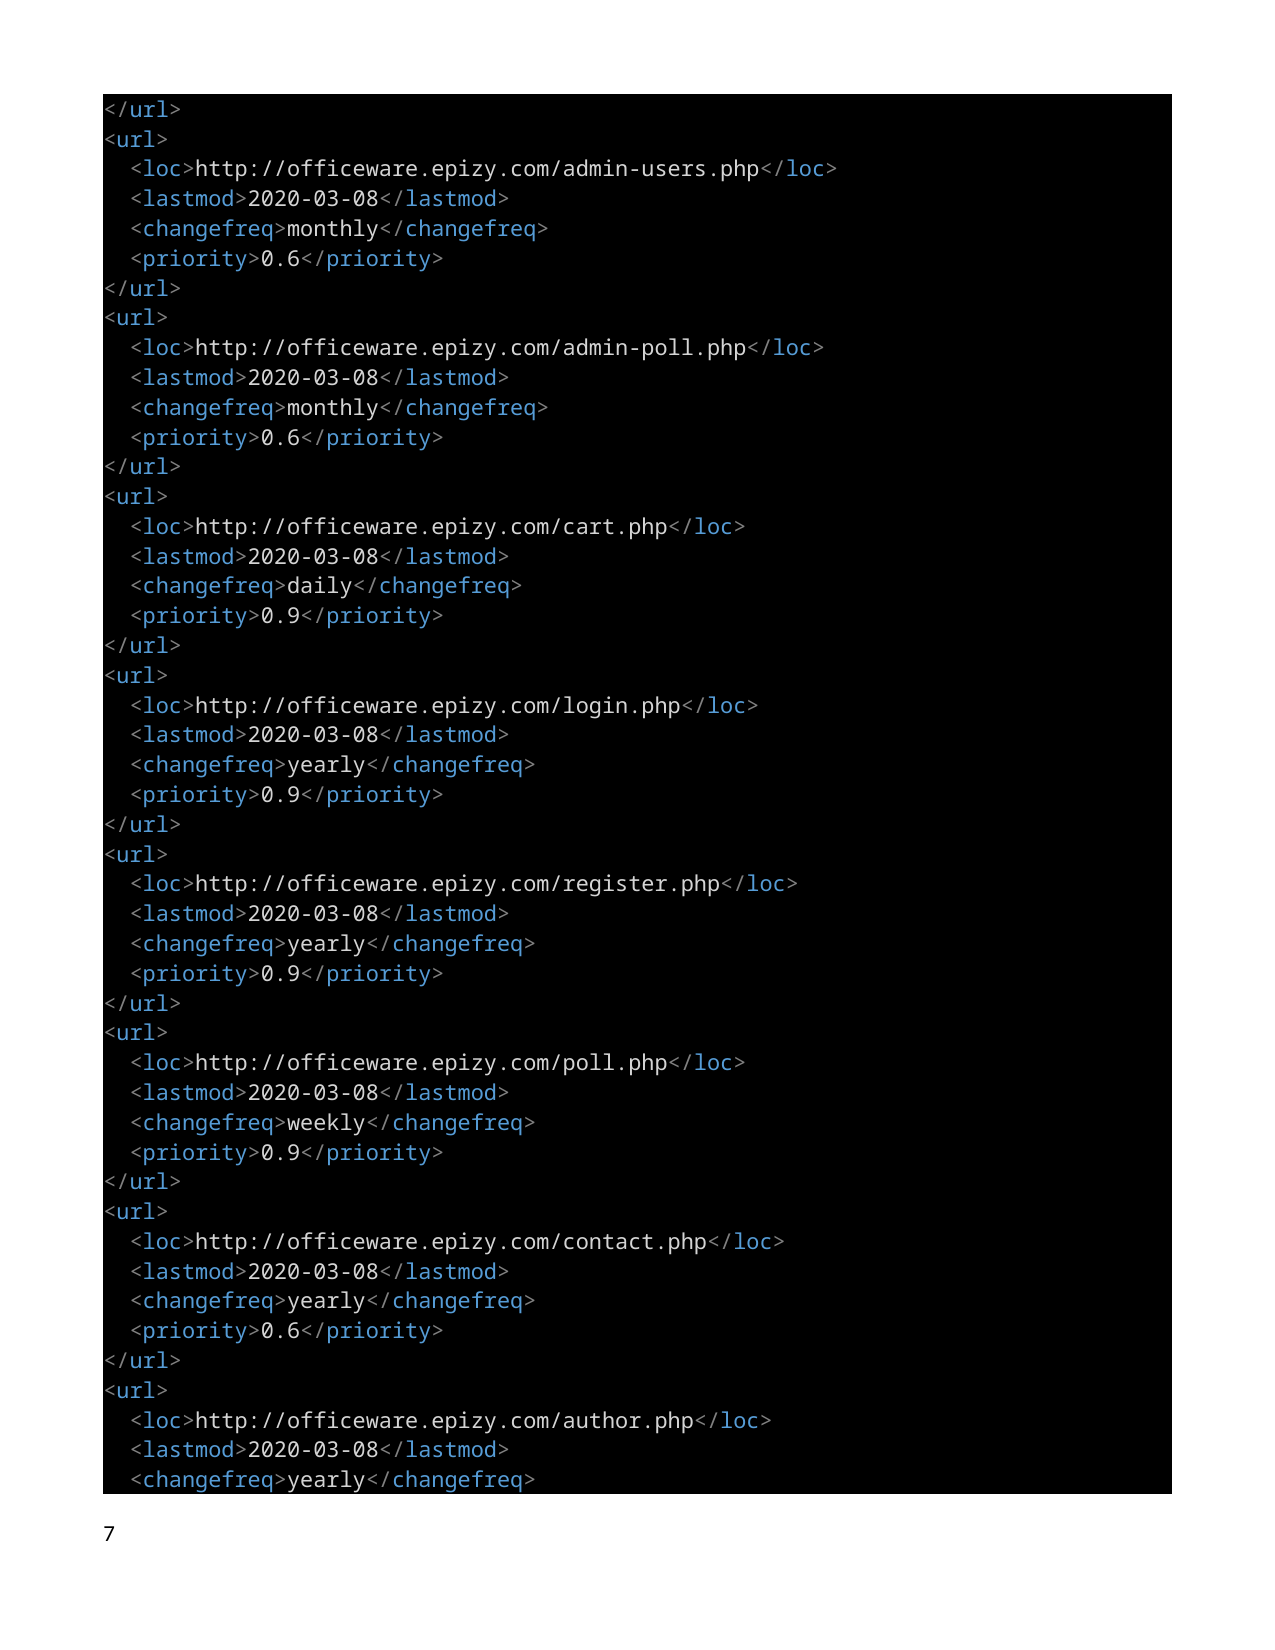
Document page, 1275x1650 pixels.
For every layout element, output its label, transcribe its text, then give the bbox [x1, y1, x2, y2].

text </url> [103, 1345, 1172, 1375]
text </url> [103, 987, 1172, 1017]
text <priority>0.9</priority> [103, 1136, 1172, 1166]
text <changefreq>yearly</changefreq> [103, 1285, 1172, 1315]
text <url> [103, 1196, 1172, 1226]
text <priority>0.9</priority> [103, 958, 1172, 987]
text <lastmod>2020-03-08</lastmod> [103, 183, 1172, 213]
text <lastmod>2020-03-08</lastmod> [103, 719, 1172, 749]
text <loc>http://officeware.epizy.com/admin-poll.php</loc> [103, 332, 1172, 362]
text </url> [103, 630, 1172, 660]
text <priority>0.6</priority> [103, 243, 1172, 272]
text <url> [103, 302, 1172, 332]
text <url> [103, 123, 1172, 153]
text <url> [103, 481, 1172, 511]
text <lastmod>2020-03-08</lastmod> [103, 898, 1172, 928]
text <priority>0.6</priority> [103, 1315, 1172, 1345]
text </url> [103, 1166, 1172, 1196]
text </url> [103, 272, 1172, 302]
text <changefreq>weekly</changefreq> [103, 1107, 1172, 1136]
text <priority>0.6</priority> [103, 421, 1172, 451]
text <loc>http://officeware.epizy.com/contact.php</loc> [103, 1226, 1172, 1256]
text <url> [103, 1017, 1172, 1047]
text <url> [103, 838, 1172, 868]
text <loc>http://officeware.epizy.com/cart.php</loc> [103, 511, 1172, 541]
text <loc>http://officeware.epizy.com/poll.php</loc> [103, 1047, 1172, 1077]
text <lastmod>2020-03-08</lastmod> [103, 541, 1172, 570]
text <lastmod>2020-03-08</lastmod> [103, 362, 1172, 392]
text <loc>http://officeware.epizy.com/login.php</loc> [103, 689, 1172, 719]
text <changefreq>yearly</changefreq> [103, 928, 1172, 958]
text <loc>http://officeware.epizy.com/author.php</loc> [103, 1404, 1172, 1434]
text <priority>0.9</priority> [103, 779, 1172, 809]
text <changefreq>yearly</changefreq> [103, 1464, 1172, 1494]
text <loc>http://officeware.epizy.com/register.php</loc> [103, 868, 1172, 898]
text </url> [103, 94, 1172, 123]
text <changefreq>monthly</changefreq> [103, 392, 1172, 421]
text <changefreq>daily</changefreq> [103, 570, 1172, 600]
text <changefreq>yearly</changefreq> [103, 749, 1172, 779]
text <changefreq>monthly</changefreq> [103, 213, 1172, 243]
text <lastmod>2020-03-08</lastmod> [103, 1077, 1172, 1107]
text <url> [103, 660, 1172, 689]
text </url> [103, 809, 1172, 838]
text <lastmod>2020-03-08</lastmod> [103, 1434, 1172, 1464]
text <loc>http://officeware.epizy.com/admin-users.php</loc> [103, 153, 1172, 183]
text <lastmod>2020-03-08</lastmod> [103, 1256, 1172, 1285]
text </url> [103, 451, 1172, 481]
text <priority>0.9</priority> [103, 600, 1172, 630]
text <url> [103, 1375, 1172, 1404]
